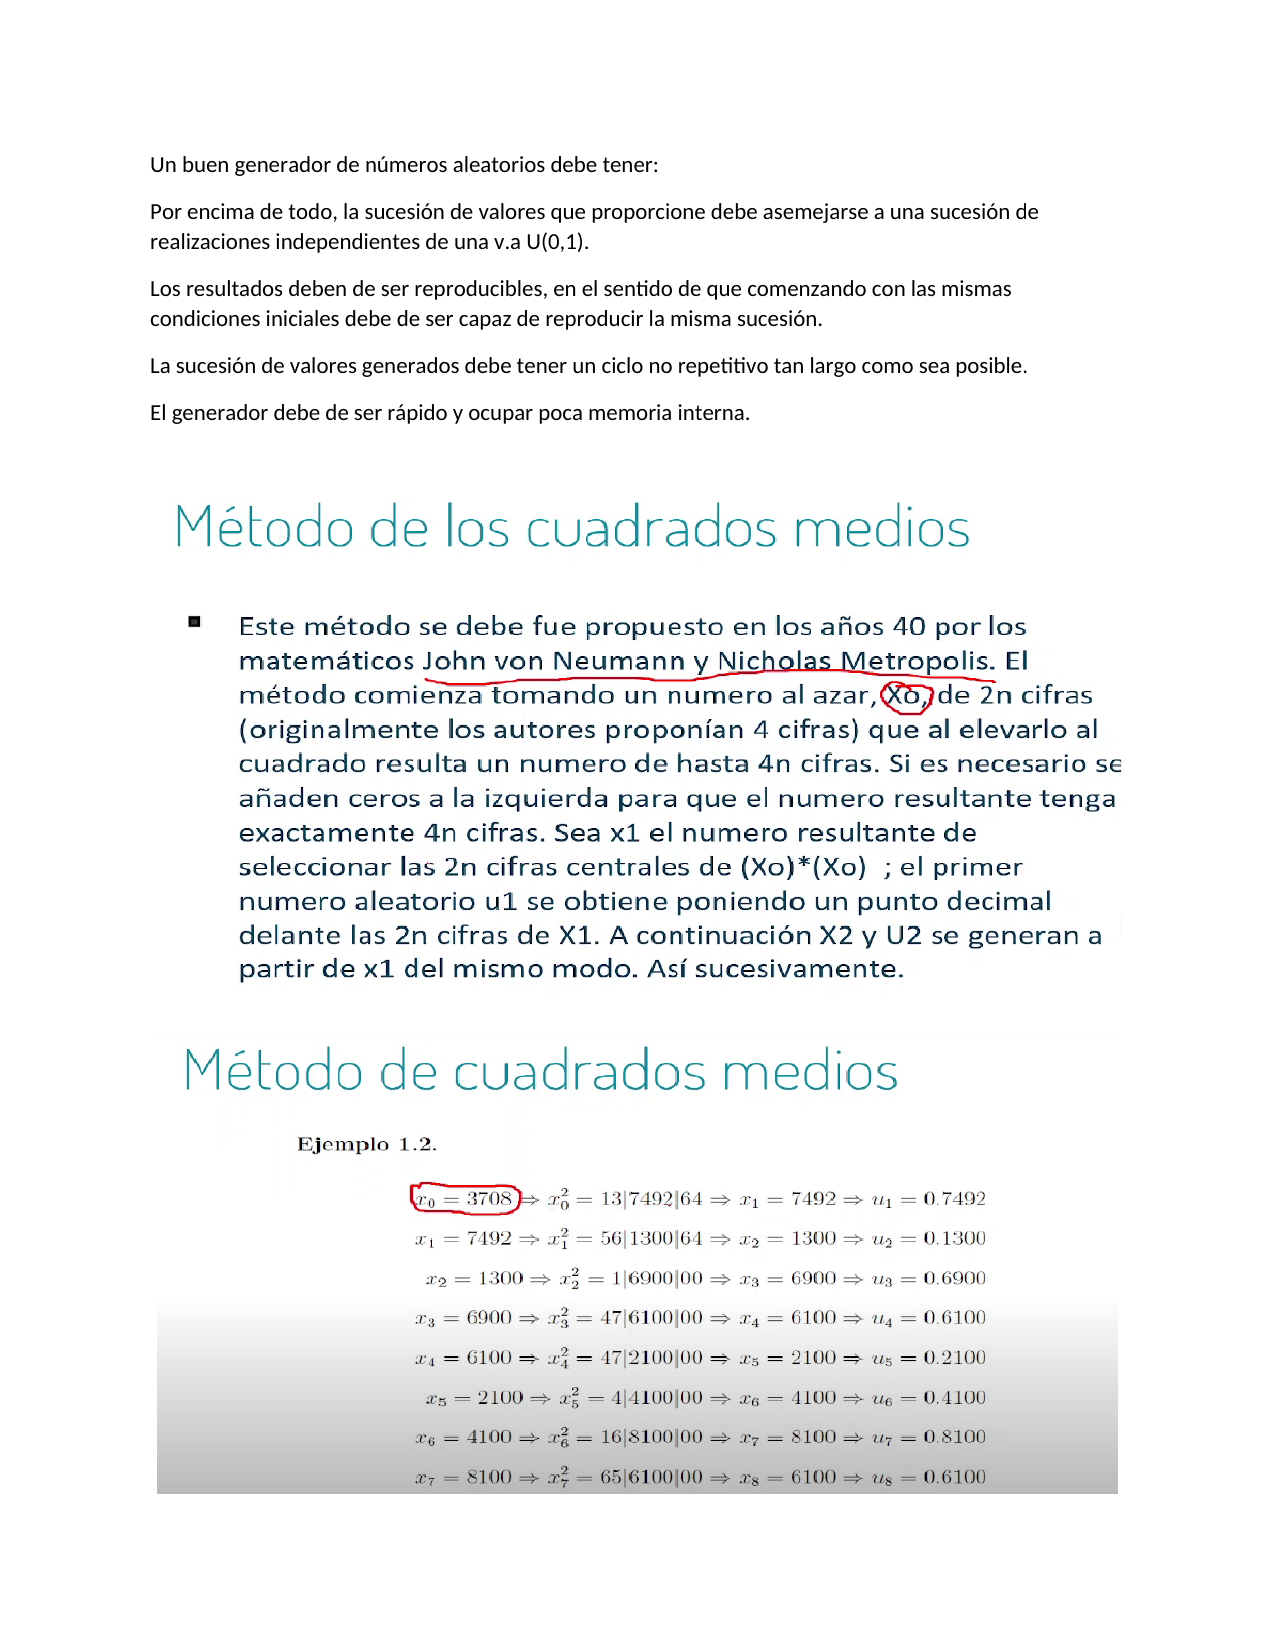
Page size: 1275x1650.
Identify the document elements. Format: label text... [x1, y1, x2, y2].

text Por encima de todo, la sucesión de valores que proporcione debe asemejarse a una sucesión de realizaciones independientes de una v.a U(0,1). [150, 197, 1125, 255]
text Un buen generador de números aleatorios debe tener: [150, 150, 1125, 178]
picture [153, 491, 1122, 1014]
text El generador debe de ser rápido y ocupar poca memoria interna. [150, 398, 1125, 426]
picture [157, 1032, 1118, 1494]
text La sucesión de valores generados debe tener un ciclo no repetitivo tan largo como sea posible. [150, 351, 1125, 379]
text Los resultados deben de ser reproducibles, en el sentido de que comenzando con las mismas condiciones iniciales debe de ser capaz de reproducir la misma sucesión. [150, 274, 1125, 332]
